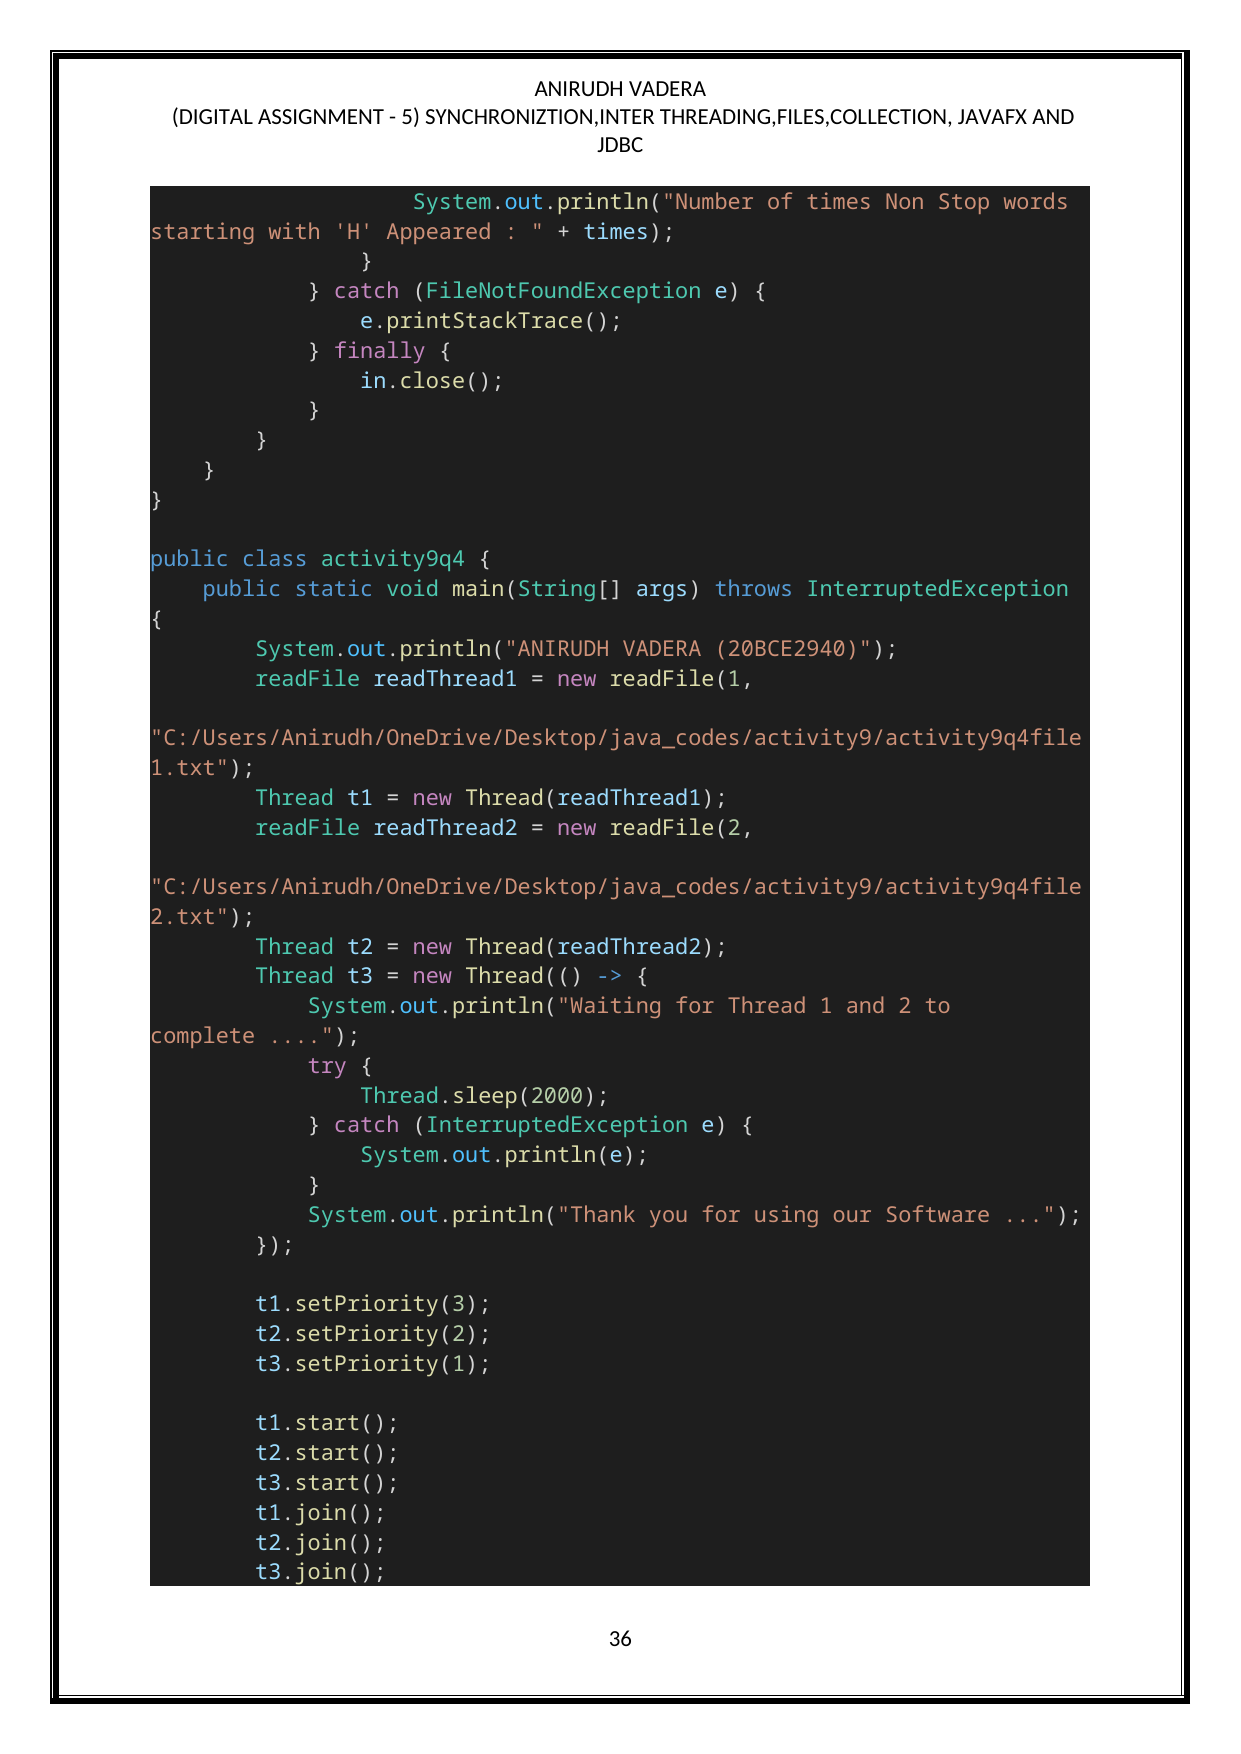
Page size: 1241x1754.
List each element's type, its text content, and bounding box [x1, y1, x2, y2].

text t2.join(); [150, 1526, 1090, 1556]
text } [150, 424, 1090, 454]
text t3.setPriority(1); [150, 1348, 1090, 1377]
text } [150, 484, 1090, 513]
text readFile readThread1 = new readFile(1, [150, 662, 1090, 692]
text System.out.println("ANIRUDH VADERA (20BCE2940)"); [150, 633, 1090, 662]
text } finally { [150, 335, 1090, 364]
text in.close(); [150, 364, 1090, 394]
text System.out.println("Number of times Non Stop words starting with 'H' Appeared : " + times); [150, 186, 1090, 245]
text try { [150, 1050, 1090, 1079]
text System.out.println("Thank you for using our Software ..."); [150, 1199, 1090, 1228]
text } [150, 394, 1090, 424]
text Thread t1 = new Thread(readThread1); [150, 782, 1090, 811]
text t1.start(); [150, 1407, 1090, 1437]
text System.out.println(e); [150, 1139, 1090, 1169]
text t1.join(); [150, 1497, 1090, 1526]
text t2.start(); [150, 1437, 1090, 1467]
text t3.join(); [150, 1556, 1090, 1586]
text public static void main(String[] args) throws InterruptedException { [150, 573, 1090, 633]
text Thread.sleep(2000); [150, 1079, 1090, 1109]
text t1.setPriority(3); [150, 1288, 1090, 1318]
text } catch (FileNotFoundException e) { [150, 275, 1090, 305]
text public class activity9q4 { [150, 543, 1090, 573]
text Thread t2 = new Thread(readThread2); [150, 931, 1090, 960]
text t2.setPriority(2); [150, 1318, 1090, 1348]
text "C:/Users/Anirudh/OneDrive/Desktop/java_codes/activity9/activity9q4file1.txt"); [150, 692, 1090, 782]
text System.out.println("Waiting for Thread 1 and 2 to complete ...."); [150, 990, 1090, 1050]
text t3.start(); [150, 1467, 1090, 1497]
text } [150, 454, 1090, 484]
text }); [150, 1228, 1090, 1258]
text e.printStackTrace(); [150, 305, 1090, 335]
text Thread t3 = new Thread(() -> { [150, 960, 1090, 990]
text } [150, 1169, 1090, 1199]
text "C:/Users/Anirudh/OneDrive/Desktop/java_codes/activity9/activity9q4file2.txt"); [150, 841, 1090, 931]
text } [150, 245, 1090, 275]
text } catch (InterruptedException e) { [150, 1109, 1090, 1139]
text readFile readThread2 = new readFile(2, [150, 811, 1090, 841]
